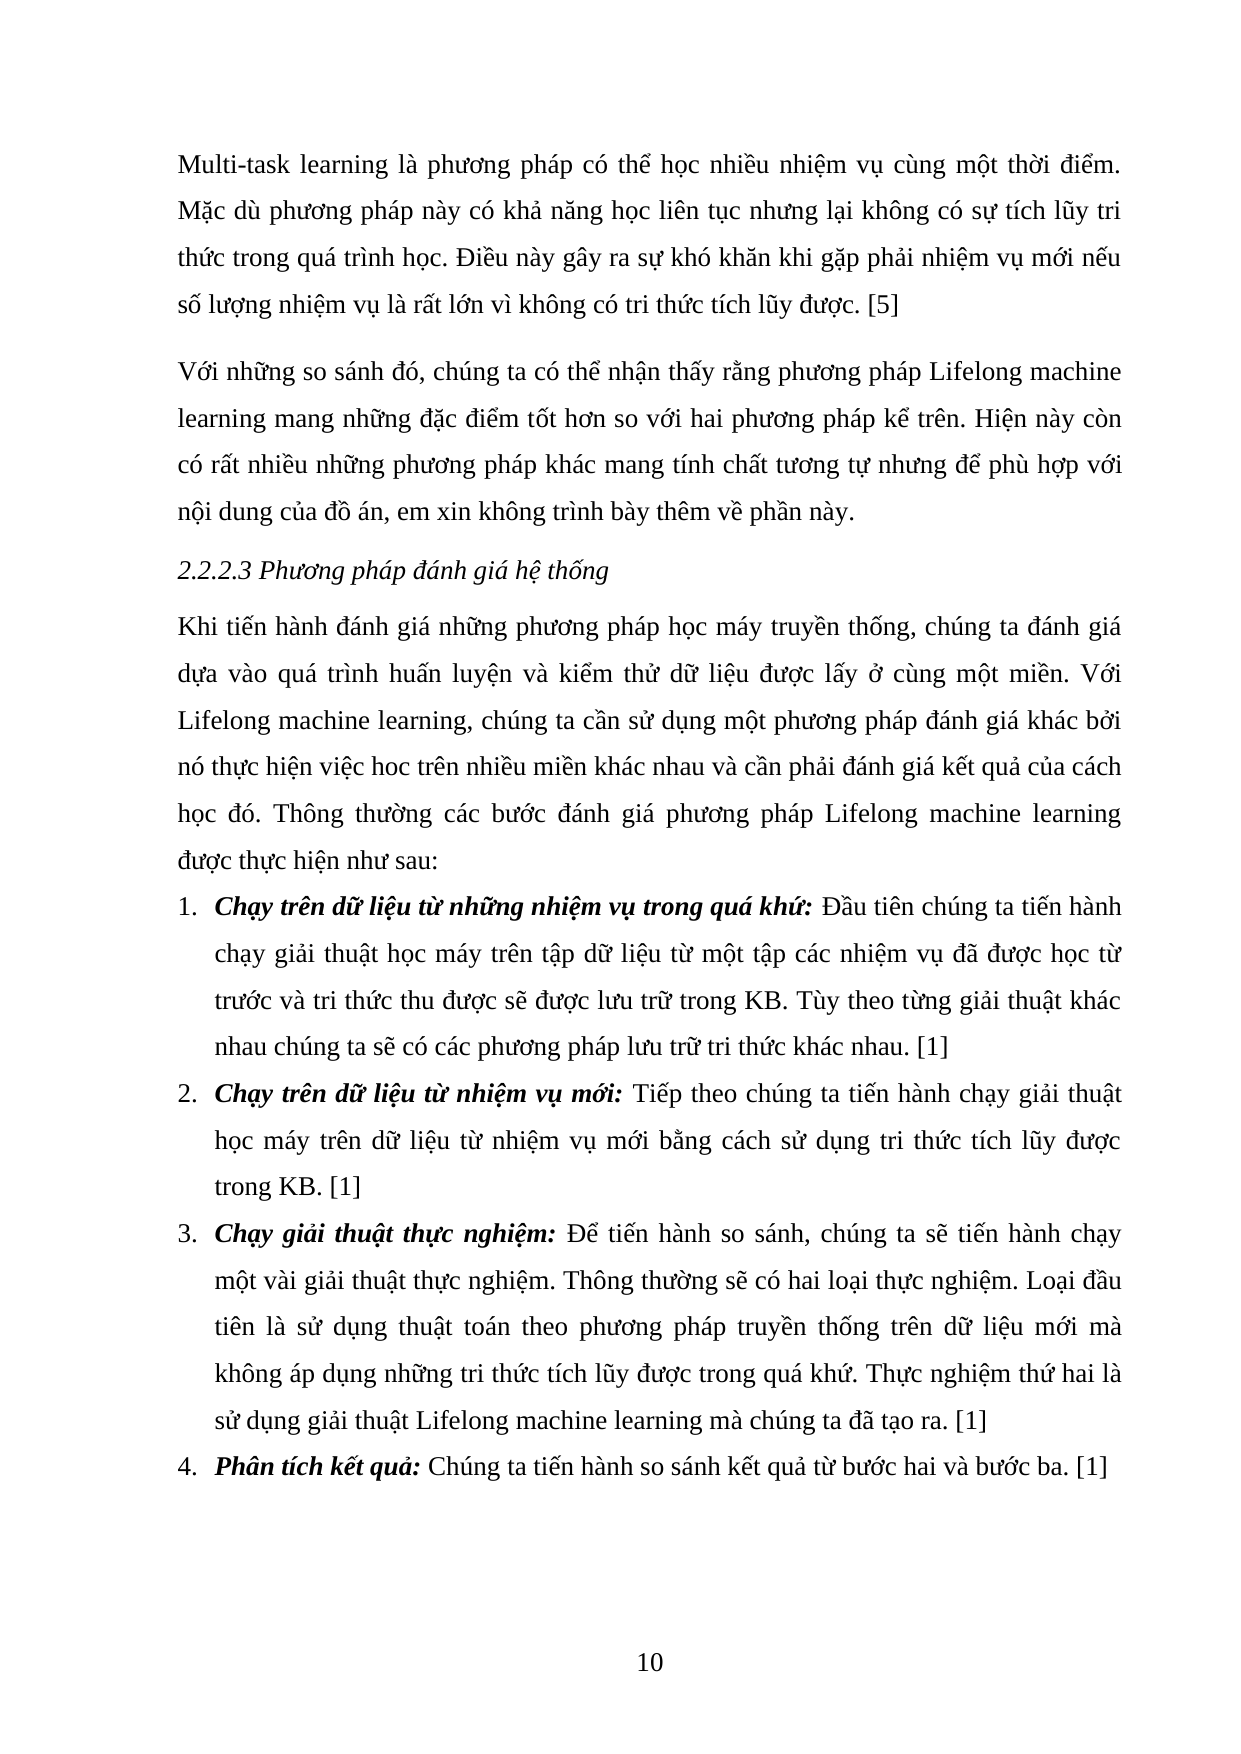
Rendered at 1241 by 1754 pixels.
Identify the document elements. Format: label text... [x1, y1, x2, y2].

subtitle Phương pháp đánh giá hệ thống [177, 554, 1122, 586]
list Chạy giải thuật thực nghiệm: Để tiến hành so sánh, chúng ta sẽ tiến hành chạy một vài giải thuật thực nghiệm. Thông thường sẽ có hai loại thực nghiệm. Loại đầu tiên là sử dụng thuật toán theo phương pháp truyền thống trên dữ liệu mới mà không áp dụng những tri thức tích lũy được trong quá khứ. Thực nghiệm thứ hai là sử dụng giải thuật Lifelong machine learning mà chúng ta đã tạo ra. [177, 1217, 1122, 1435]
list Chạy trên dữ liệu từ những nhiệm vụ trong quá khứ: Đầu tiên chúng ta tiến hành chạy giải thuật học máy trên tập dữ liệu từ một tập các nhiệm vụ đã được học từ trước và tri thức thu được sẽ được lưu trữ trong KB. Tùy theo từng giải thuật khác nhau chúng ta sẽ có các phương pháp lưu trữ tri thức khác nhau. [177, 891, 1122, 1062]
text Multi-task learning là phương pháp có thể học nhiều nhiệm vụ cùng một thời điểm. Mặc dù phương pháp này có khả năng học liên tục nhưng lại không có sự tích lũy tri thức trong quá trình học. Điều này gây ra sự khó khăn khi gặp phải nhiệm vụ mới nếu số lượng nhiệm vụ là rất lớn vì không có tri thức tích lũy được. [177, 148, 1122, 319]
text Khi tiến hành đánh giá những phương pháp học máy truyền thống, chúng ta đánh giá dựa vào quá trình huấn luyện và kiểm thử dữ liệu được lấy ở cùng một miền. Với Lifelong machine learning, chúng ta cần sử dụng một phương pháp đánh giá khác bởi nó thực hiện việc hoc trên nhiều miền khác nhau và cần phải đánh giá kết quả của cách học đó. Thông thường các bước đánh giá phương pháp Lifelong machine learning được thực hiện như sau: [177, 611, 1122, 875]
list Phân tích kết quả: Chúng ta tiến hành so sánh kết quả từ bước hai và bước ba. [177, 1451, 1122, 1482]
text Với những so sánh đó, chúng ta có thể nhận thấy rằng phương pháp Lifelong machine learning mang những đặc điểm tốt hơn so với hai phương pháp kể trên. Hiện này còn có rất nhiều những phương pháp khác mang tính chất tương tự nhưng để phù hợp với nội dung của đồ án, em xin không trình bày thêm về phần này. [177, 355, 1122, 526]
list Chạy trên dữ liệu từ nhiệm vụ mới: Tiếp theo chúng ta tiến hành chạy giải thuật học máy trên dữ liệu từ nhiệm vụ mới bằng cách sử dụng tri thức tích lũy được trong KB. [177, 1077, 1122, 1202]
